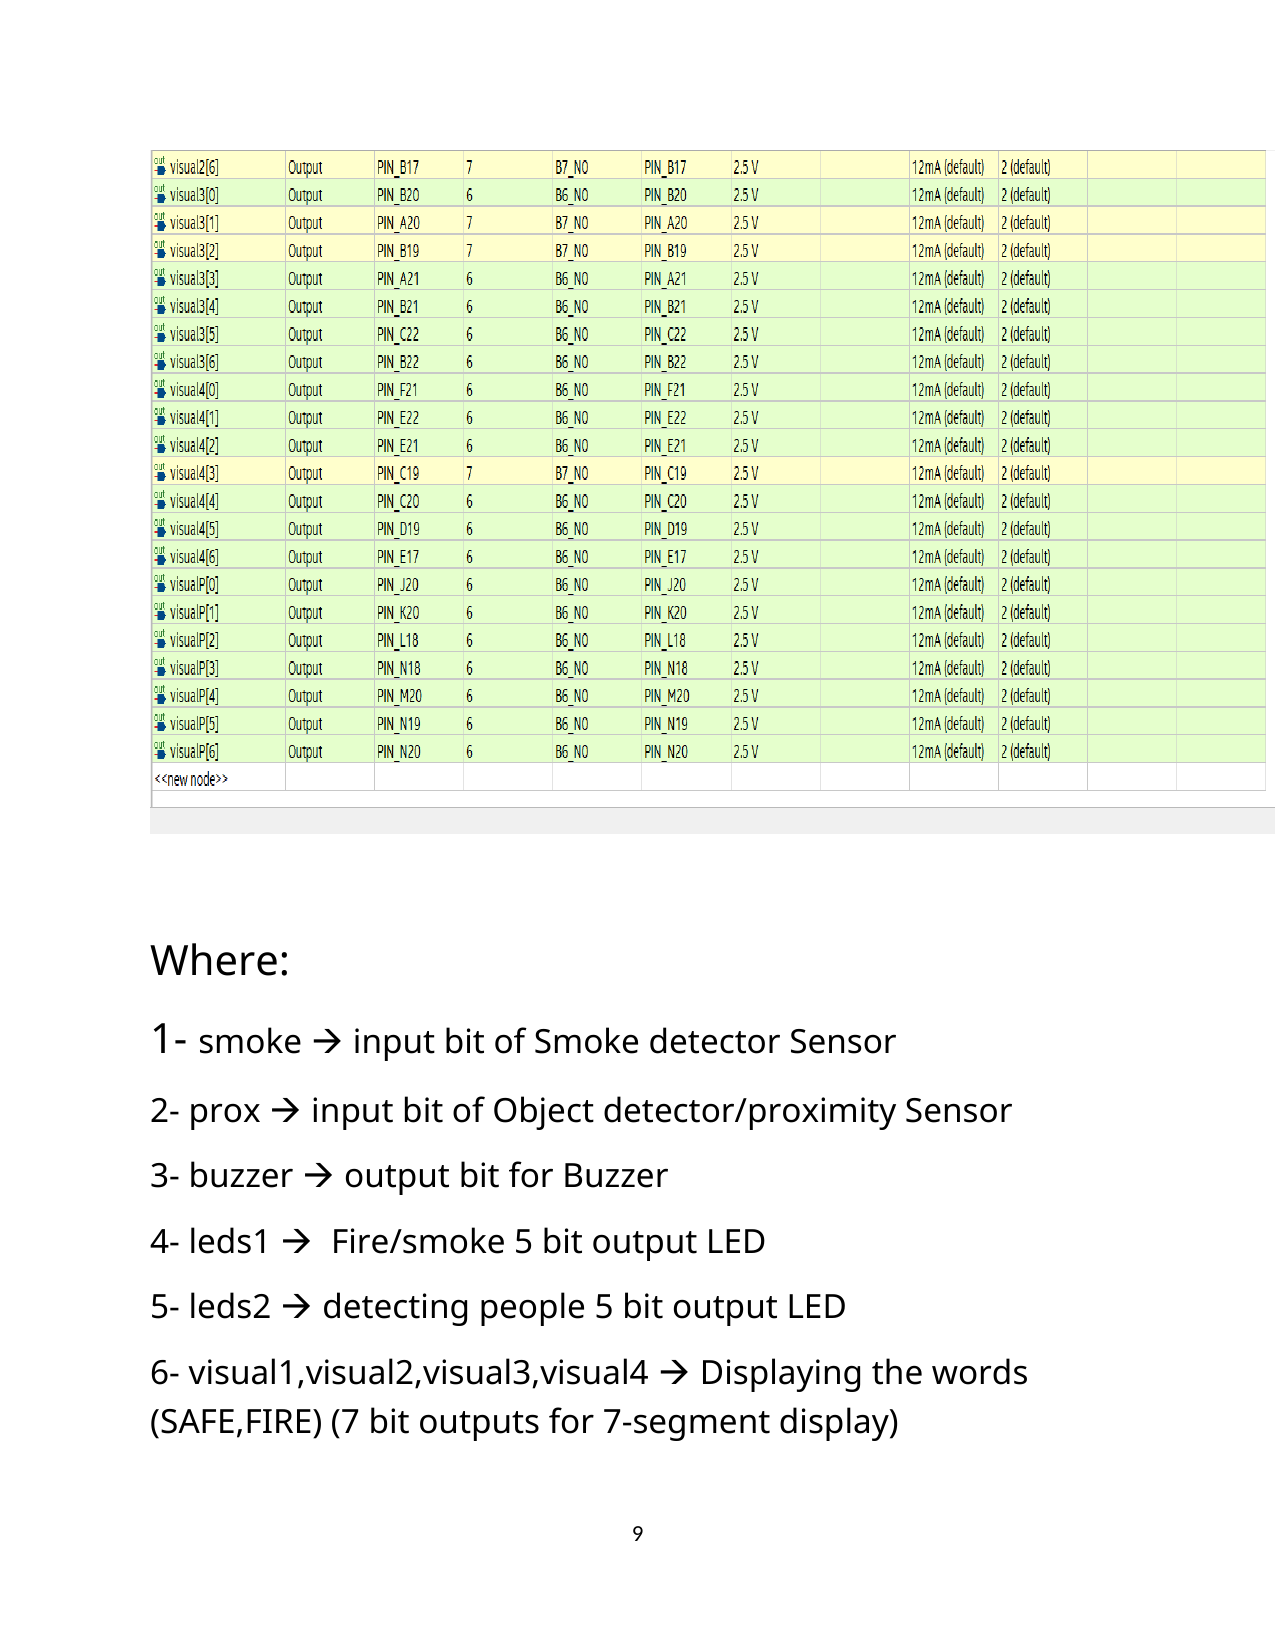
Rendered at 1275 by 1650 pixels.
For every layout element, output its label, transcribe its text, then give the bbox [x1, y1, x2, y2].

text 6- visual1,visual2,visual3,visual4 Displaying the words (SAFE,FIRE) (7 bit outputs for 7-segment display) [150, 1349, 1125, 1443]
text 4- leds1 Fire/smoke 5 bit output LED [150, 1218, 1125, 1263]
text 5- leds2 detecting people 5 bit output LED [150, 1283, 1125, 1329]
text 1- smoke input bit of Smoke detector Sensor [150, 1008, 1125, 1065]
text Where: [150, 931, 1125, 987]
text 3- buzzer output bit for Buzzer [150, 1152, 1125, 1197]
picture [150, 150, 1275, 834]
text 2- prox input bit of Object detector/proximity Sensor [150, 1086, 1125, 1132]
